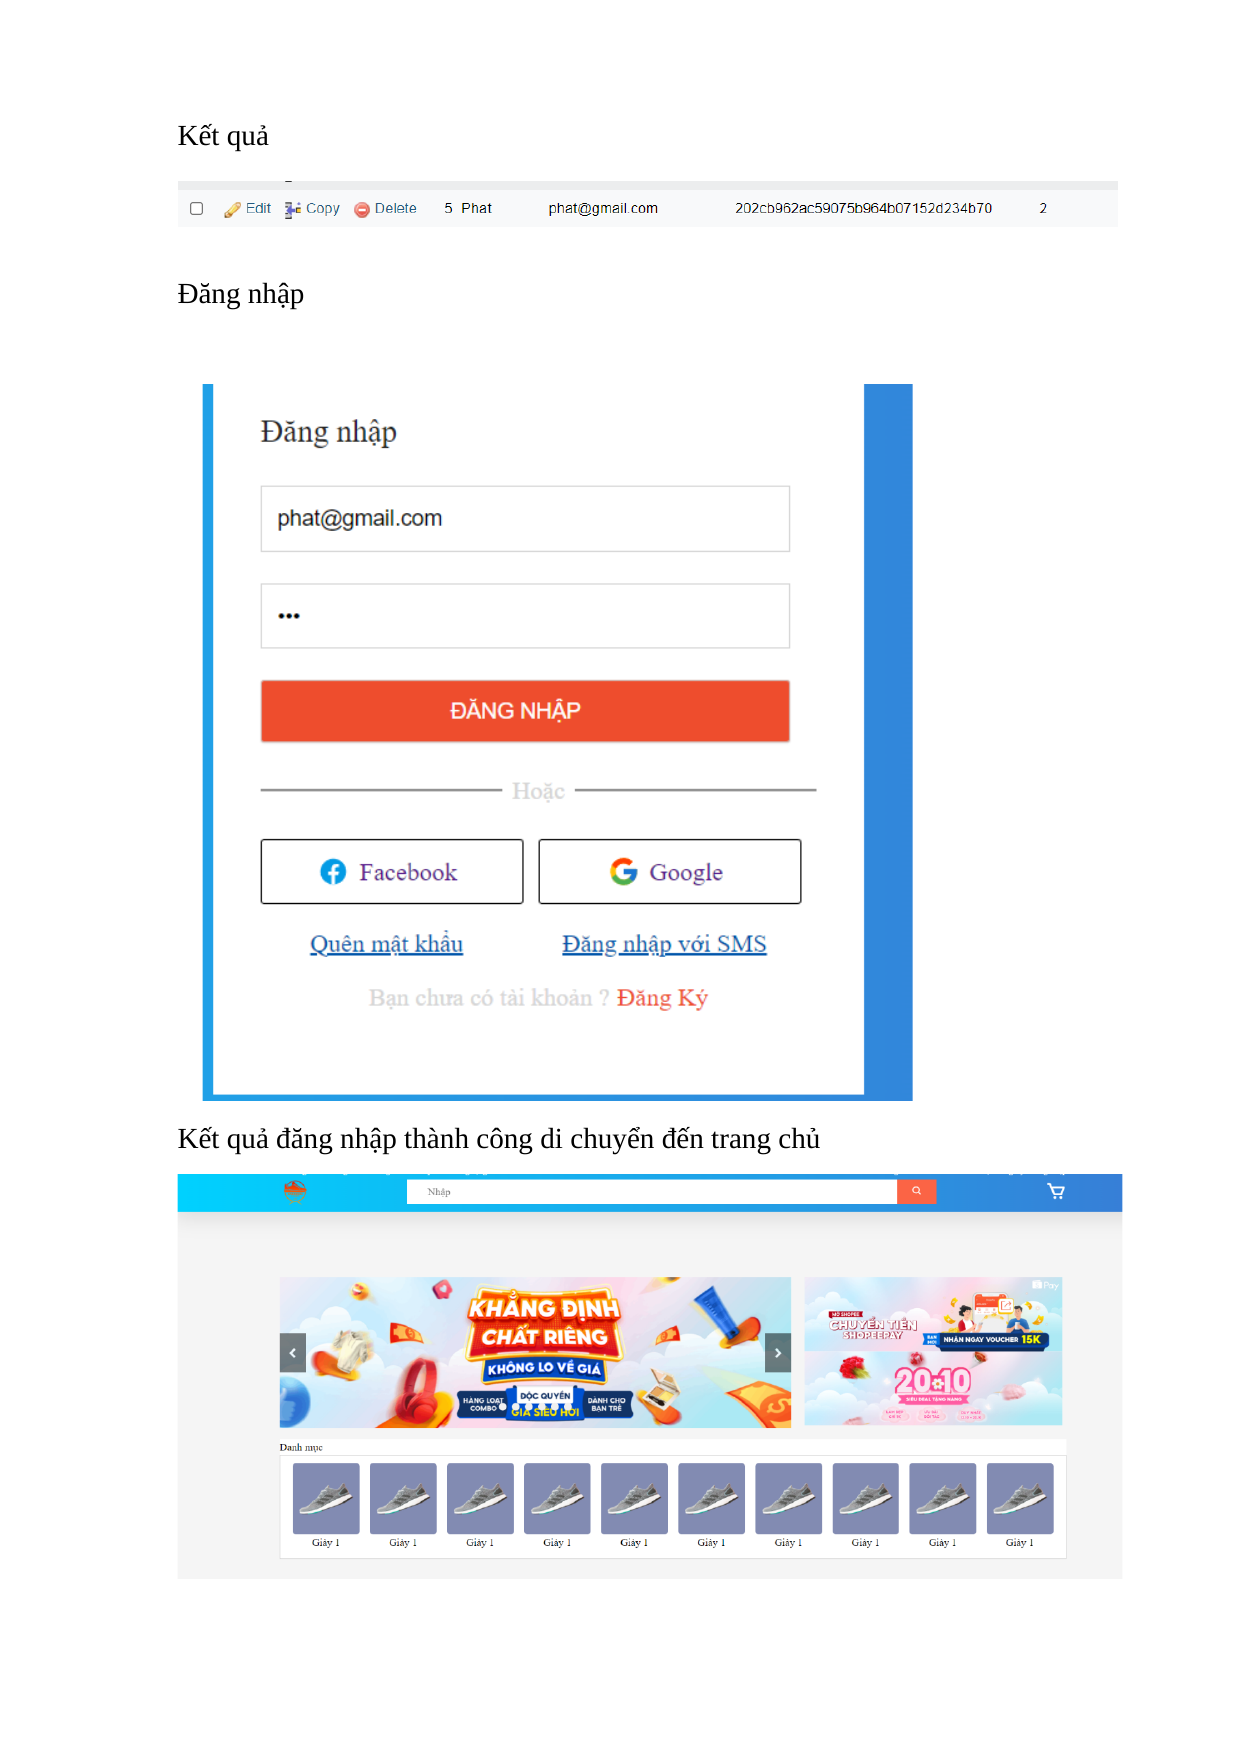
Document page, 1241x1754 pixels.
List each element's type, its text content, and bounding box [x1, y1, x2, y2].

text Đăng nhập [177, 277, 1122, 310]
picture [177, 1174, 1123, 1579]
picture [202, 384, 913, 1101]
picture [285, 1181, 306, 1196]
text Kết quả [177, 118, 1122, 152]
text Kết quả đăng nhập thành công di chuyển đến trang chủ [177, 1122, 1122, 1155]
picture [177, 181, 1123, 237]
